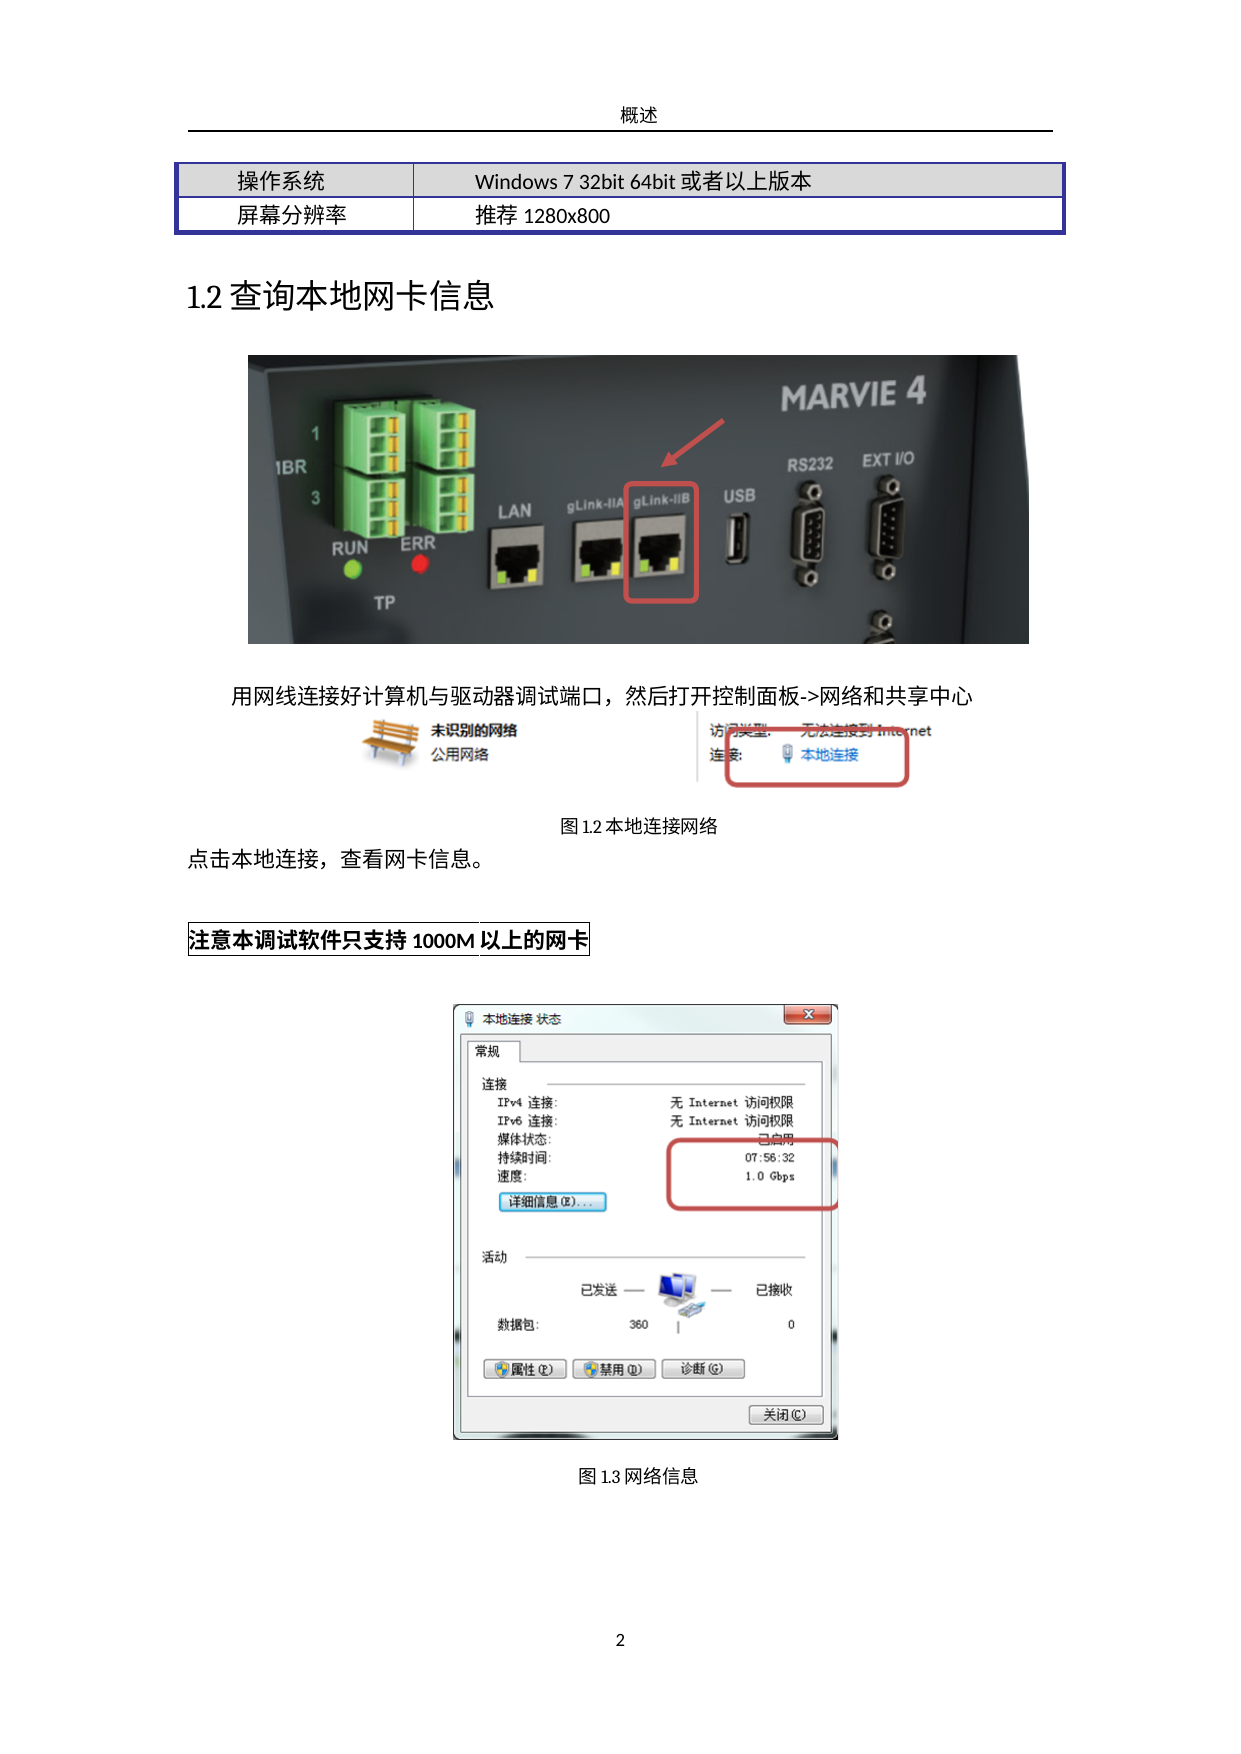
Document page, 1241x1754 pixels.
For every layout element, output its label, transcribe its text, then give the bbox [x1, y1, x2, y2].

text 用网线连接好计算机与驱动器调试端口，然后打开控制面板->网络和共享中心 [187, 679, 1053, 711]
subtitle 1.2查询本地网卡信息 [187, 262, 1053, 327]
text 注意本调试软件只支持1000M以上的网卡 [187, 906, 1053, 971]
text 点击本地连接，查看网卡信息。 [187, 841, 1053, 874]
text 图1.2本地连接网络 [187, 809, 1053, 841]
table_cell 屏幕分辨率 [179, 198, 413, 230]
text 图1.3 网络信息 [187, 1459, 1053, 1491]
table_cell 推荐1280x800 [414, 198, 1062, 230]
picture [356, 711, 934, 794]
picture [246, 353, 1031, 646]
table_cell Windows 7 32bit 64bit 或者以上版本 [414, 164, 1062, 196]
picture [452, 1003, 839, 1442]
table_cell 操作系统 [179, 164, 413, 196]
